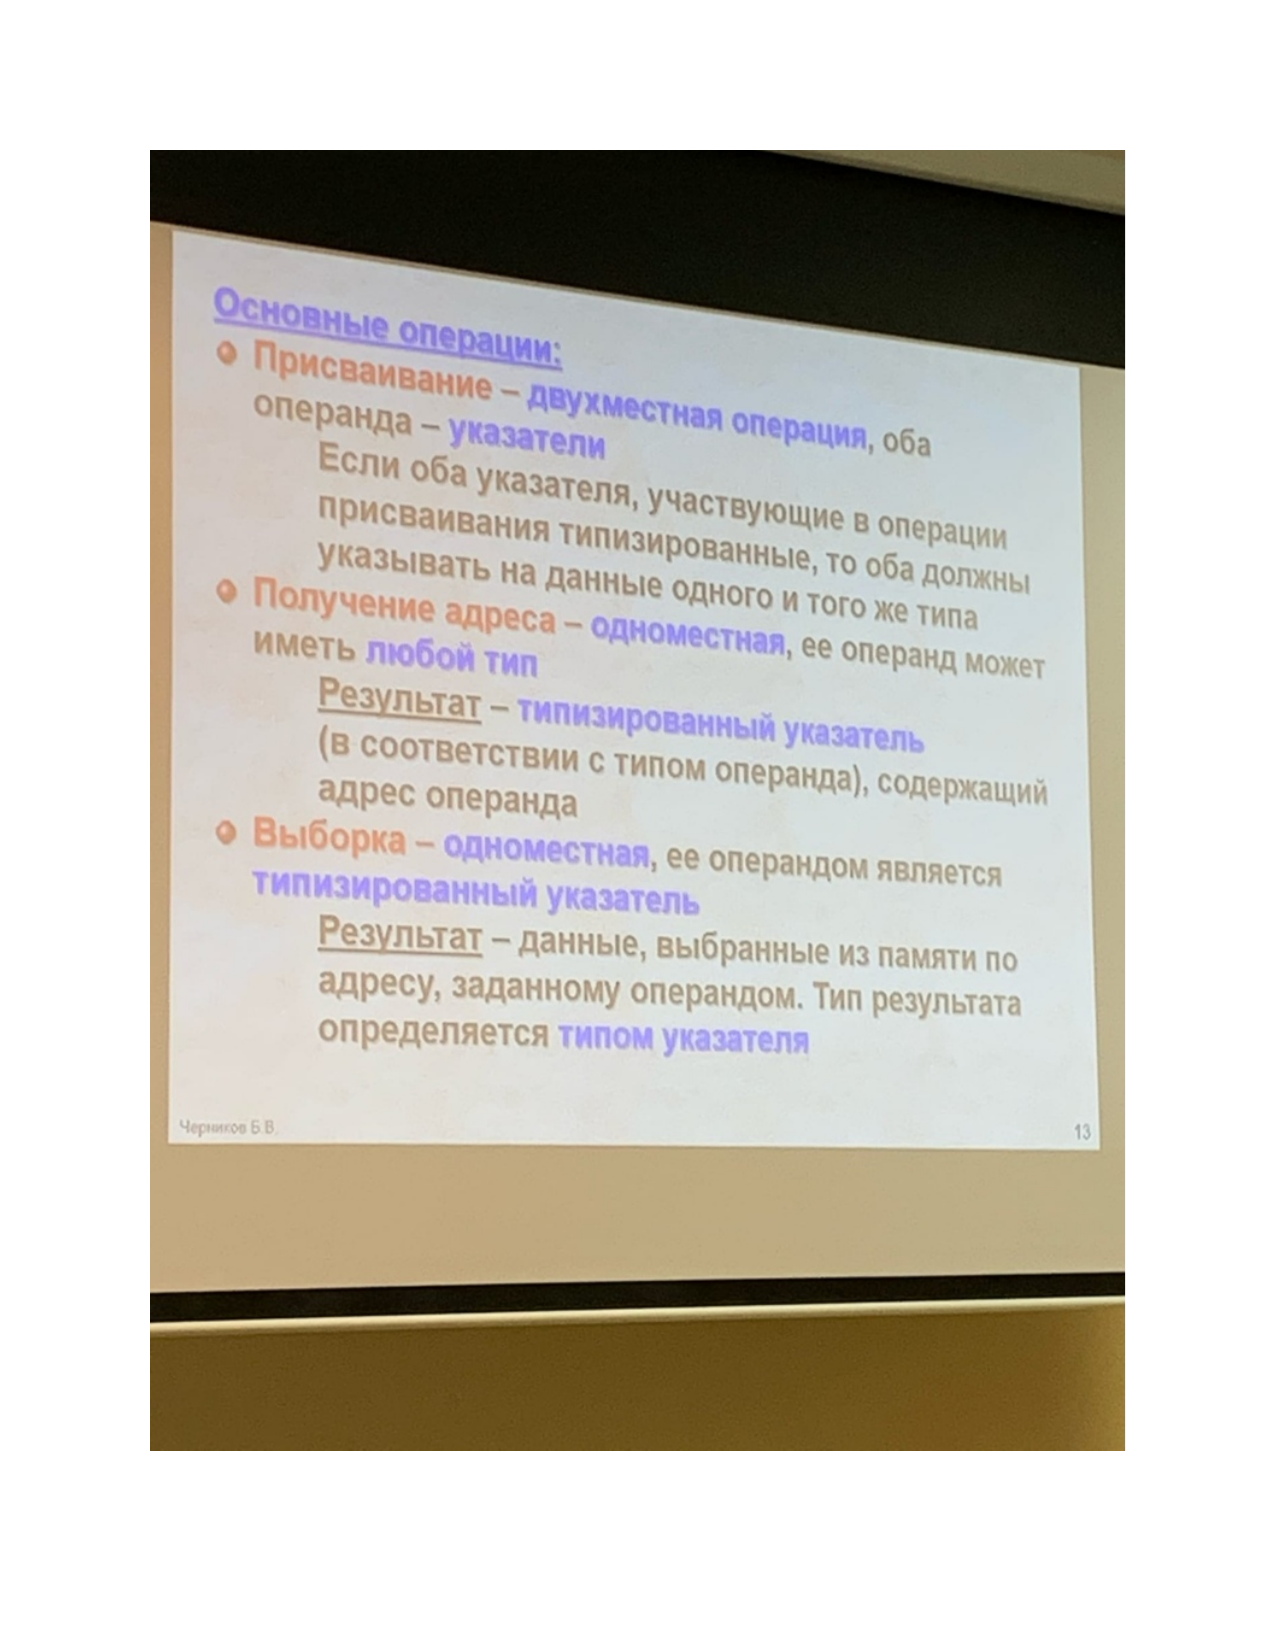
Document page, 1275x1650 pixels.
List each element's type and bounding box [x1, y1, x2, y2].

picture [150, 150, 1125, 1451]
